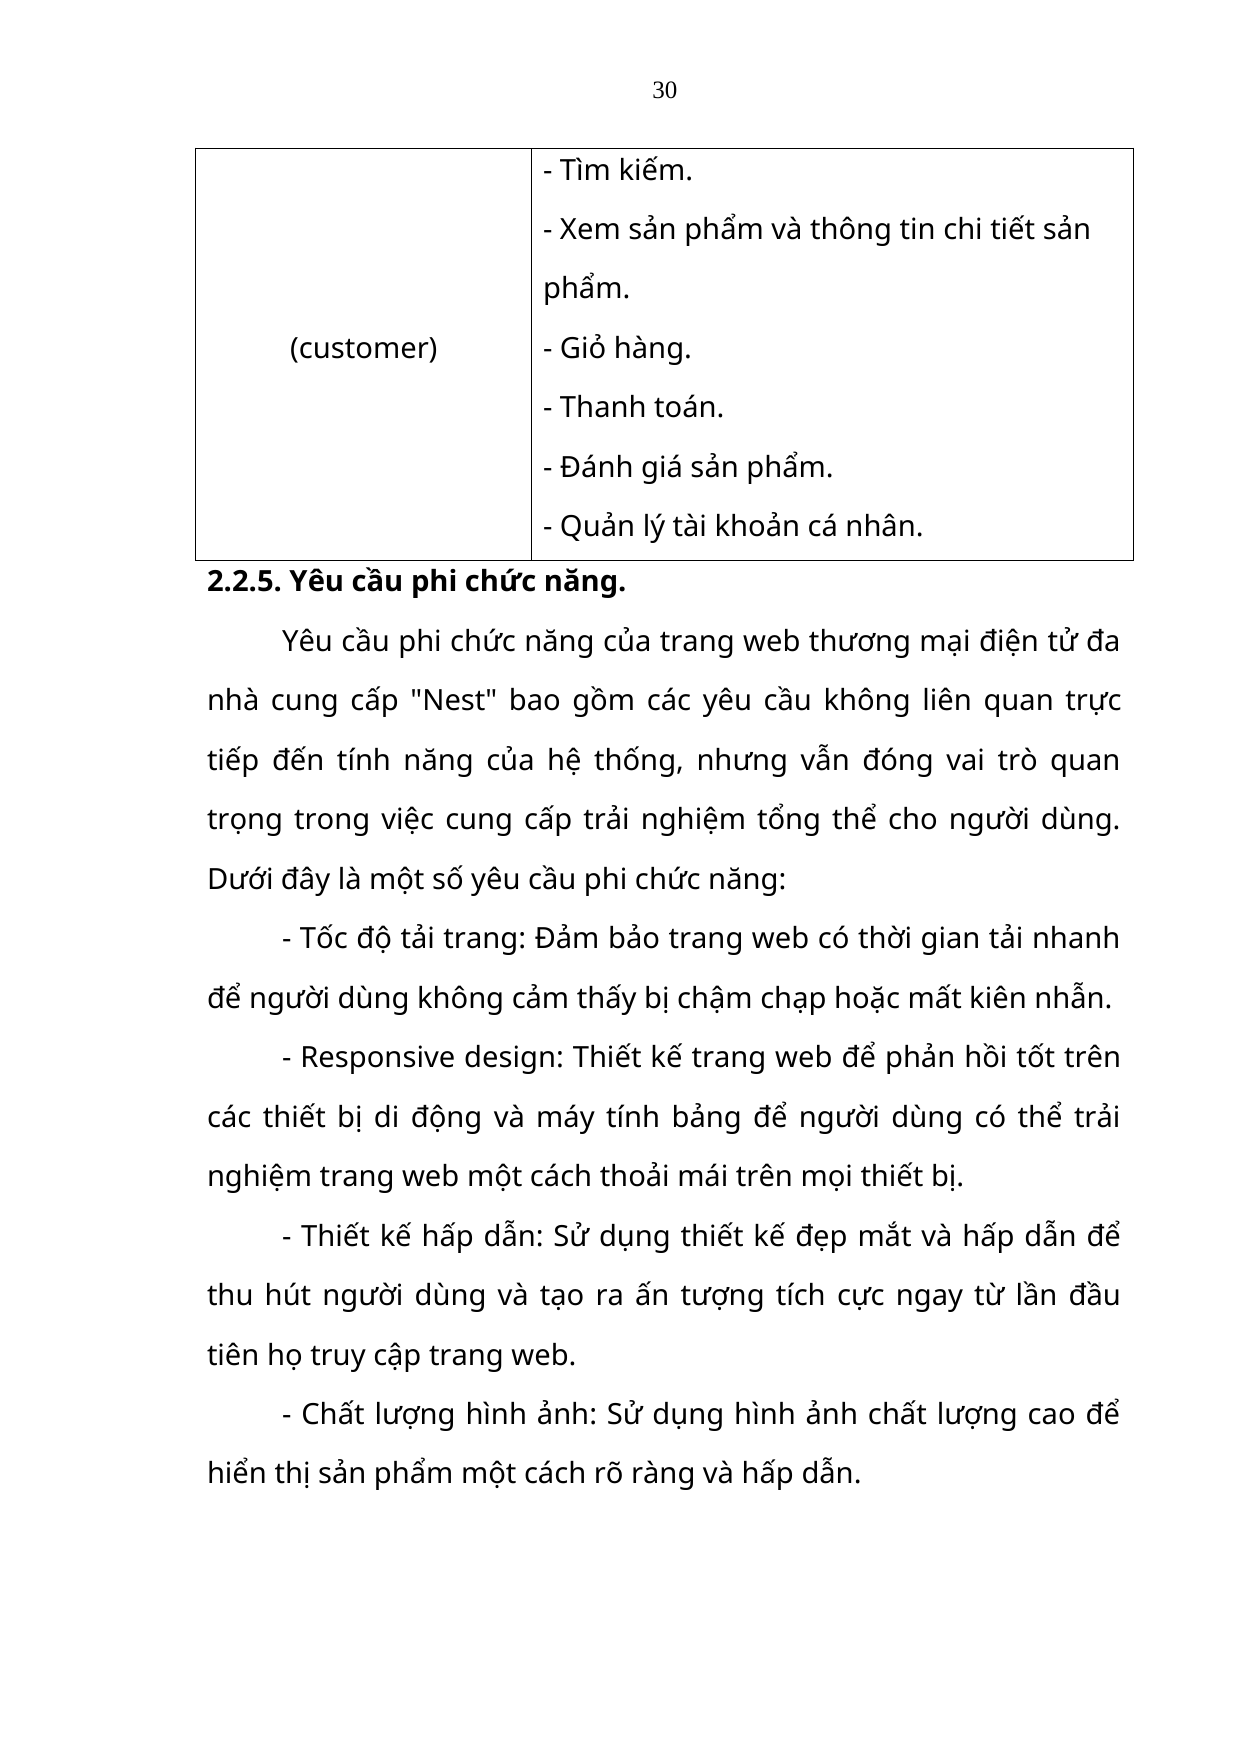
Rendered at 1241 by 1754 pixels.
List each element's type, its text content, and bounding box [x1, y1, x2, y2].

text - Tốc độ tải trang: Đảm bảo trang web có thời gian tải nhanh để người dùng không cảm thấy bị chậm chạp hoặc mất kiên nhẫn. [207, 917, 1122, 1017]
subtitle 2.2.5. Yêu cầu phi chức năng. [207, 561, 1122, 600]
text Yêu cầu phi chức năng của trang web thương mại điện tử đa nhà cung cấp "Nest" bao gồm các yêu cầu không liên quan trực tiếp đến tính năng của hệ thống, nhưng vẫn đóng vai trò quan trọng trong việc cung cấp trải nghiệm tổng thể cho người dùng. Dưới đây là một số yêu cầu phi chức năng: [207, 620, 1122, 898]
text - Responsive design: Thiết kế trang web để phản hồi tốt trên các thiết bị di động và máy tính bảng để người dùng có thể trải nghiệm trang web một cách thoải mái trên mọi thiết bị. [207, 1036, 1122, 1195]
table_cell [532, 149, 1133, 559]
text - Chất lượng hình ảnh: Sử dụng hình ảnh chất lượng cao để hiển thị sản phẩm một cách rõ ràng và hấp dẫn. [207, 1393, 1122, 1492]
text - Thiết kế hấp dẫn: Sử dụng thiết kế đẹp mắt và hấp dẫn để thu hút người dùng và tạo ra ấn tượng tích cực ngay từ lần đầu tiên họ truy cập trang web. [207, 1215, 1122, 1373]
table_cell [196, 149, 531, 559]
